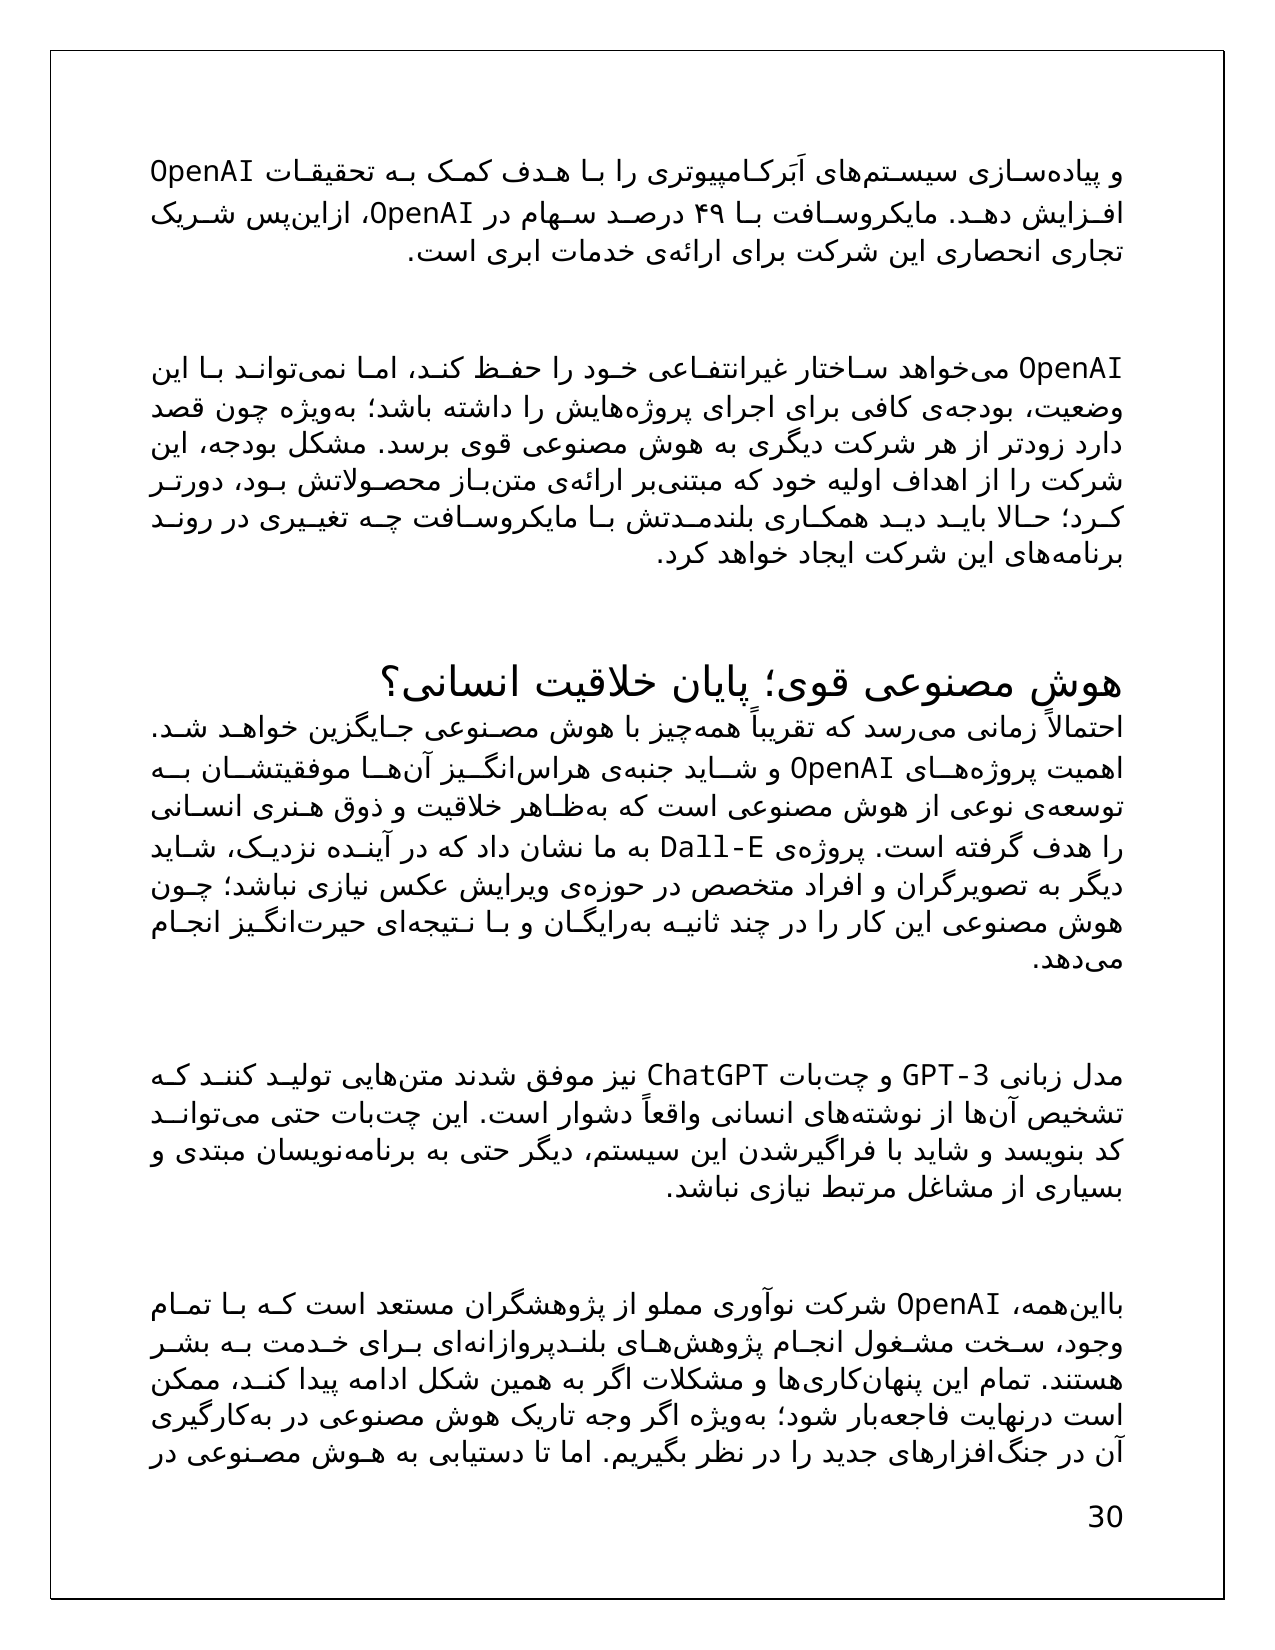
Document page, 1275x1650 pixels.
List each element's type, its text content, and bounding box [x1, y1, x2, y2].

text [150, 1283, 1124, 1469]
text OpenAI می‌خواهد ساختار غیرانتفاعی خود را حفظ کند، اما نمی‌تواند با این وضعیت، بودجه‌ی کافی برای اجرای پروژه‌هایش را داشته باشد؛ به‌ویژه چون قصد دارد زودتر از هر شرکت دیگری به هوش مصنوعی قوی برسد. مشکل بودجه، این شرکت را از اهداف اولیه خود که مبتنی‌بر ارائه‌ی متن‌باز محصولاتش بود، دورتر کرد؛ حالا باید دید همکاری بلند‌مدتش با مایکروسافت چه تغییری در روند برنامه‌های این شرکت ایجاد خواهد کرد. [150, 348, 1124, 571]
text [150, 150, 1124, 269]
text احتمالاً زمانی می‌رسد که تقریباً همه‌چیز با هوش مصنوعی جایگزین خواهد شد. اهمیت پروژه‌های OpenAI و شاید جنبه‌ی هراس‌انگیز آن‌ها موفقیتشان به توسعه‌ی نوعی از هوش مصنوعی است که به‌ظاهر خلاقیت و ذوق هنری انسانی را هدف گرفته‌ است. پروژه‌ی Dall-E به ما نشان داد که در آینده نزدیک، شاید دیگر به تصویرگران و افراد متخصص در حوزه‌ی ویرایش عکس نیازی نباشد؛ چون هوش مصنوعی این کار را در چند ثانیه به‌‌رایگان و با نتیجه‌ای حیرت‌انگیز انجام می‌دهد. [150, 710, 1124, 976]
subtitle هوش مصنوعی قوی؛ پایان خلاقیت انسانی؟ [150, 658, 1124, 706]
text مدل زبانی GPT-3 و چت‌بات ChatGPT نیز موفق شدند متن‌هایی تولید کنند که تشخیص آن‌ها از نوشته‌های انسانی واقعاً دشوار است. این‌ چت‌بات حتی می‌تواند کد بنویسد و شاید با فراگیر‌شدن این سیستم، دیگر حتی به برنامه‌نویسان مبتدی و بسیاری از مشاغل مرتبط نیازی نباشد. [150, 1054, 1124, 1204]
